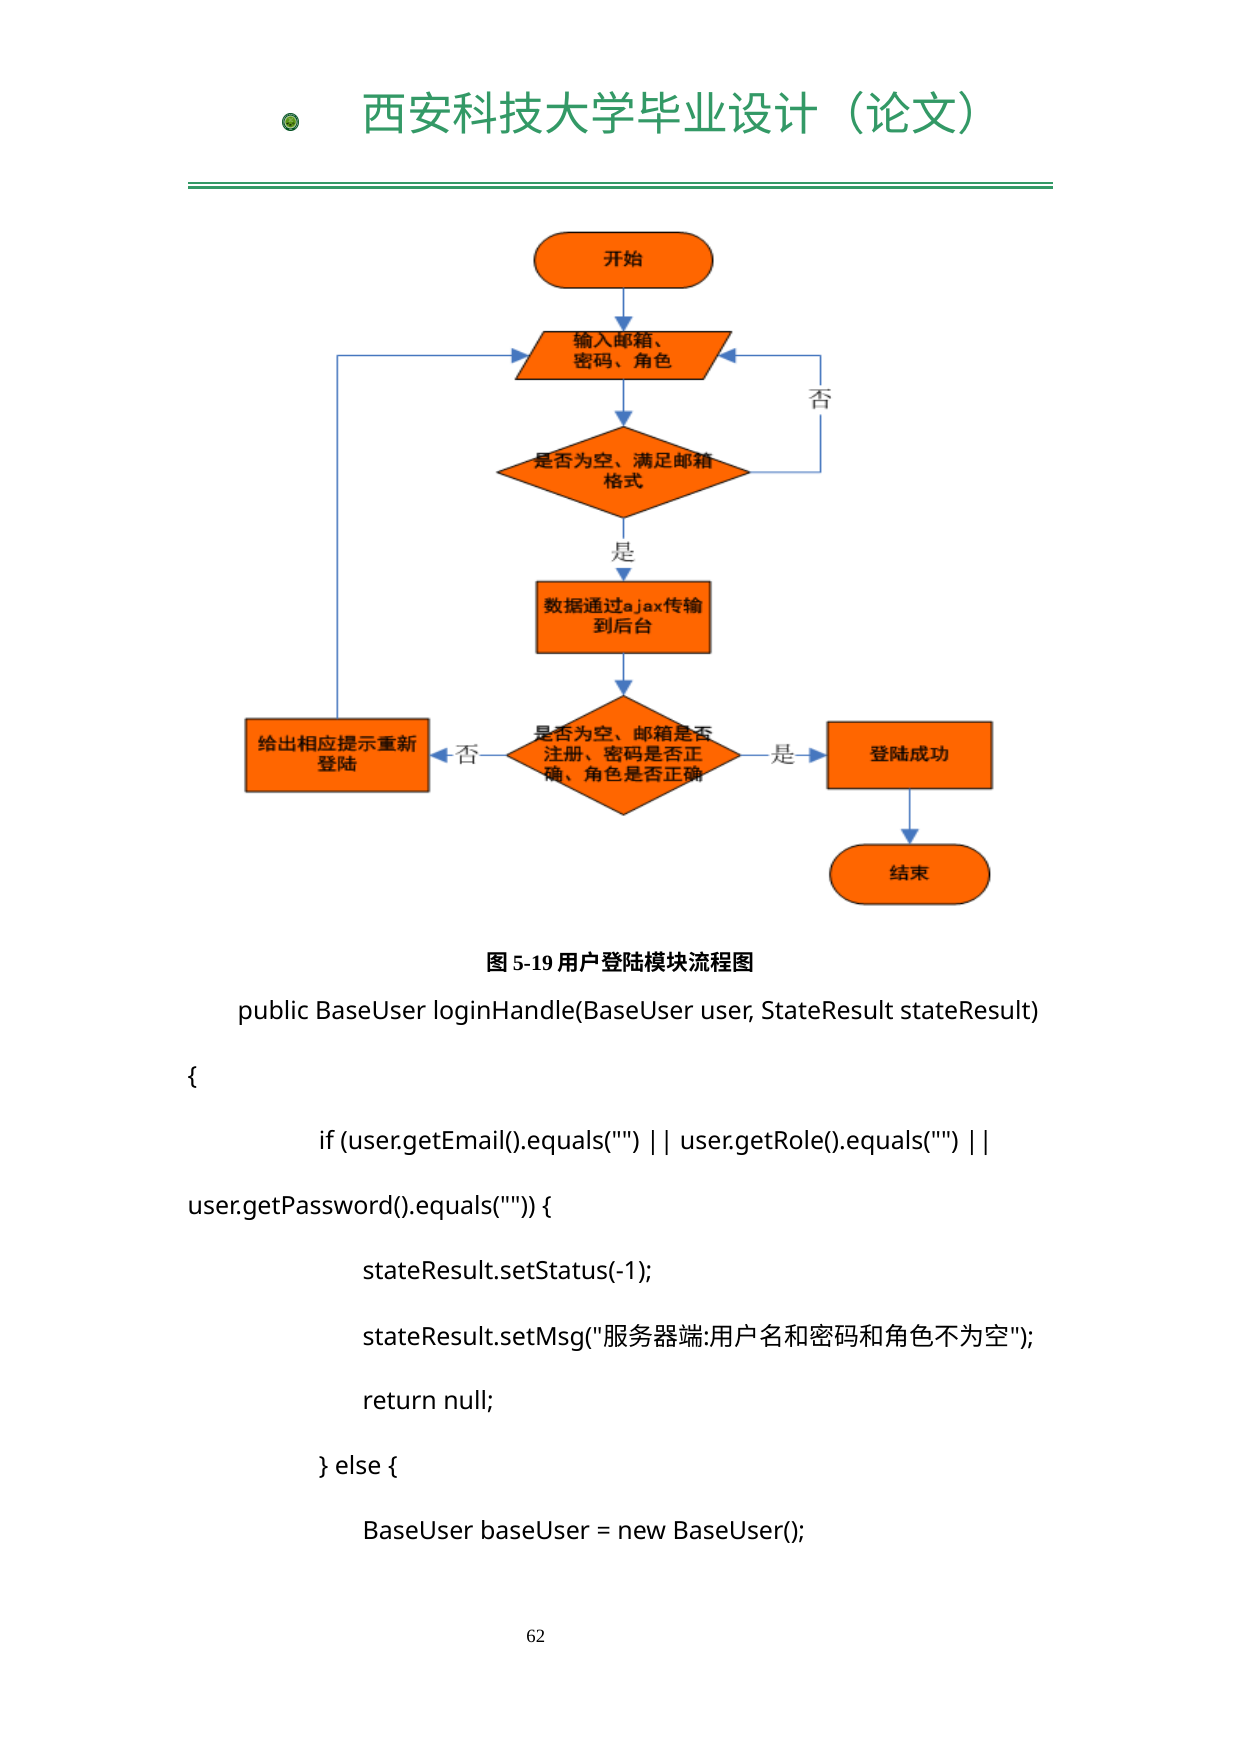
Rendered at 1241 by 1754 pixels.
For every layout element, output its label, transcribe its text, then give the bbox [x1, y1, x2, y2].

picture [232, 216, 1014, 911]
text } else { [187, 1432, 1053, 1497]
text stateResult.setStatus(-1); [187, 1237, 1053, 1302]
text return null; [187, 1367, 1053, 1432]
list 图5-19用户登陆模块流程图 [187, 945, 1053, 977]
picture [282, 113, 299, 131]
text public BaseUser loginHandle(BaseUser user, StateResult stateResult) { [187, 977, 1053, 1107]
text stateResult.setMsg("服务器端:用户名和密码和角色不为空"); [187, 1302, 1053, 1367]
text if (user.getEmail().equals("") || user.getRole().equals("") || user.getPassword().equals("")) { [187, 1107, 1053, 1237]
text BaseUser baseUser = new BaseUser(); [187, 1497, 1053, 1562]
